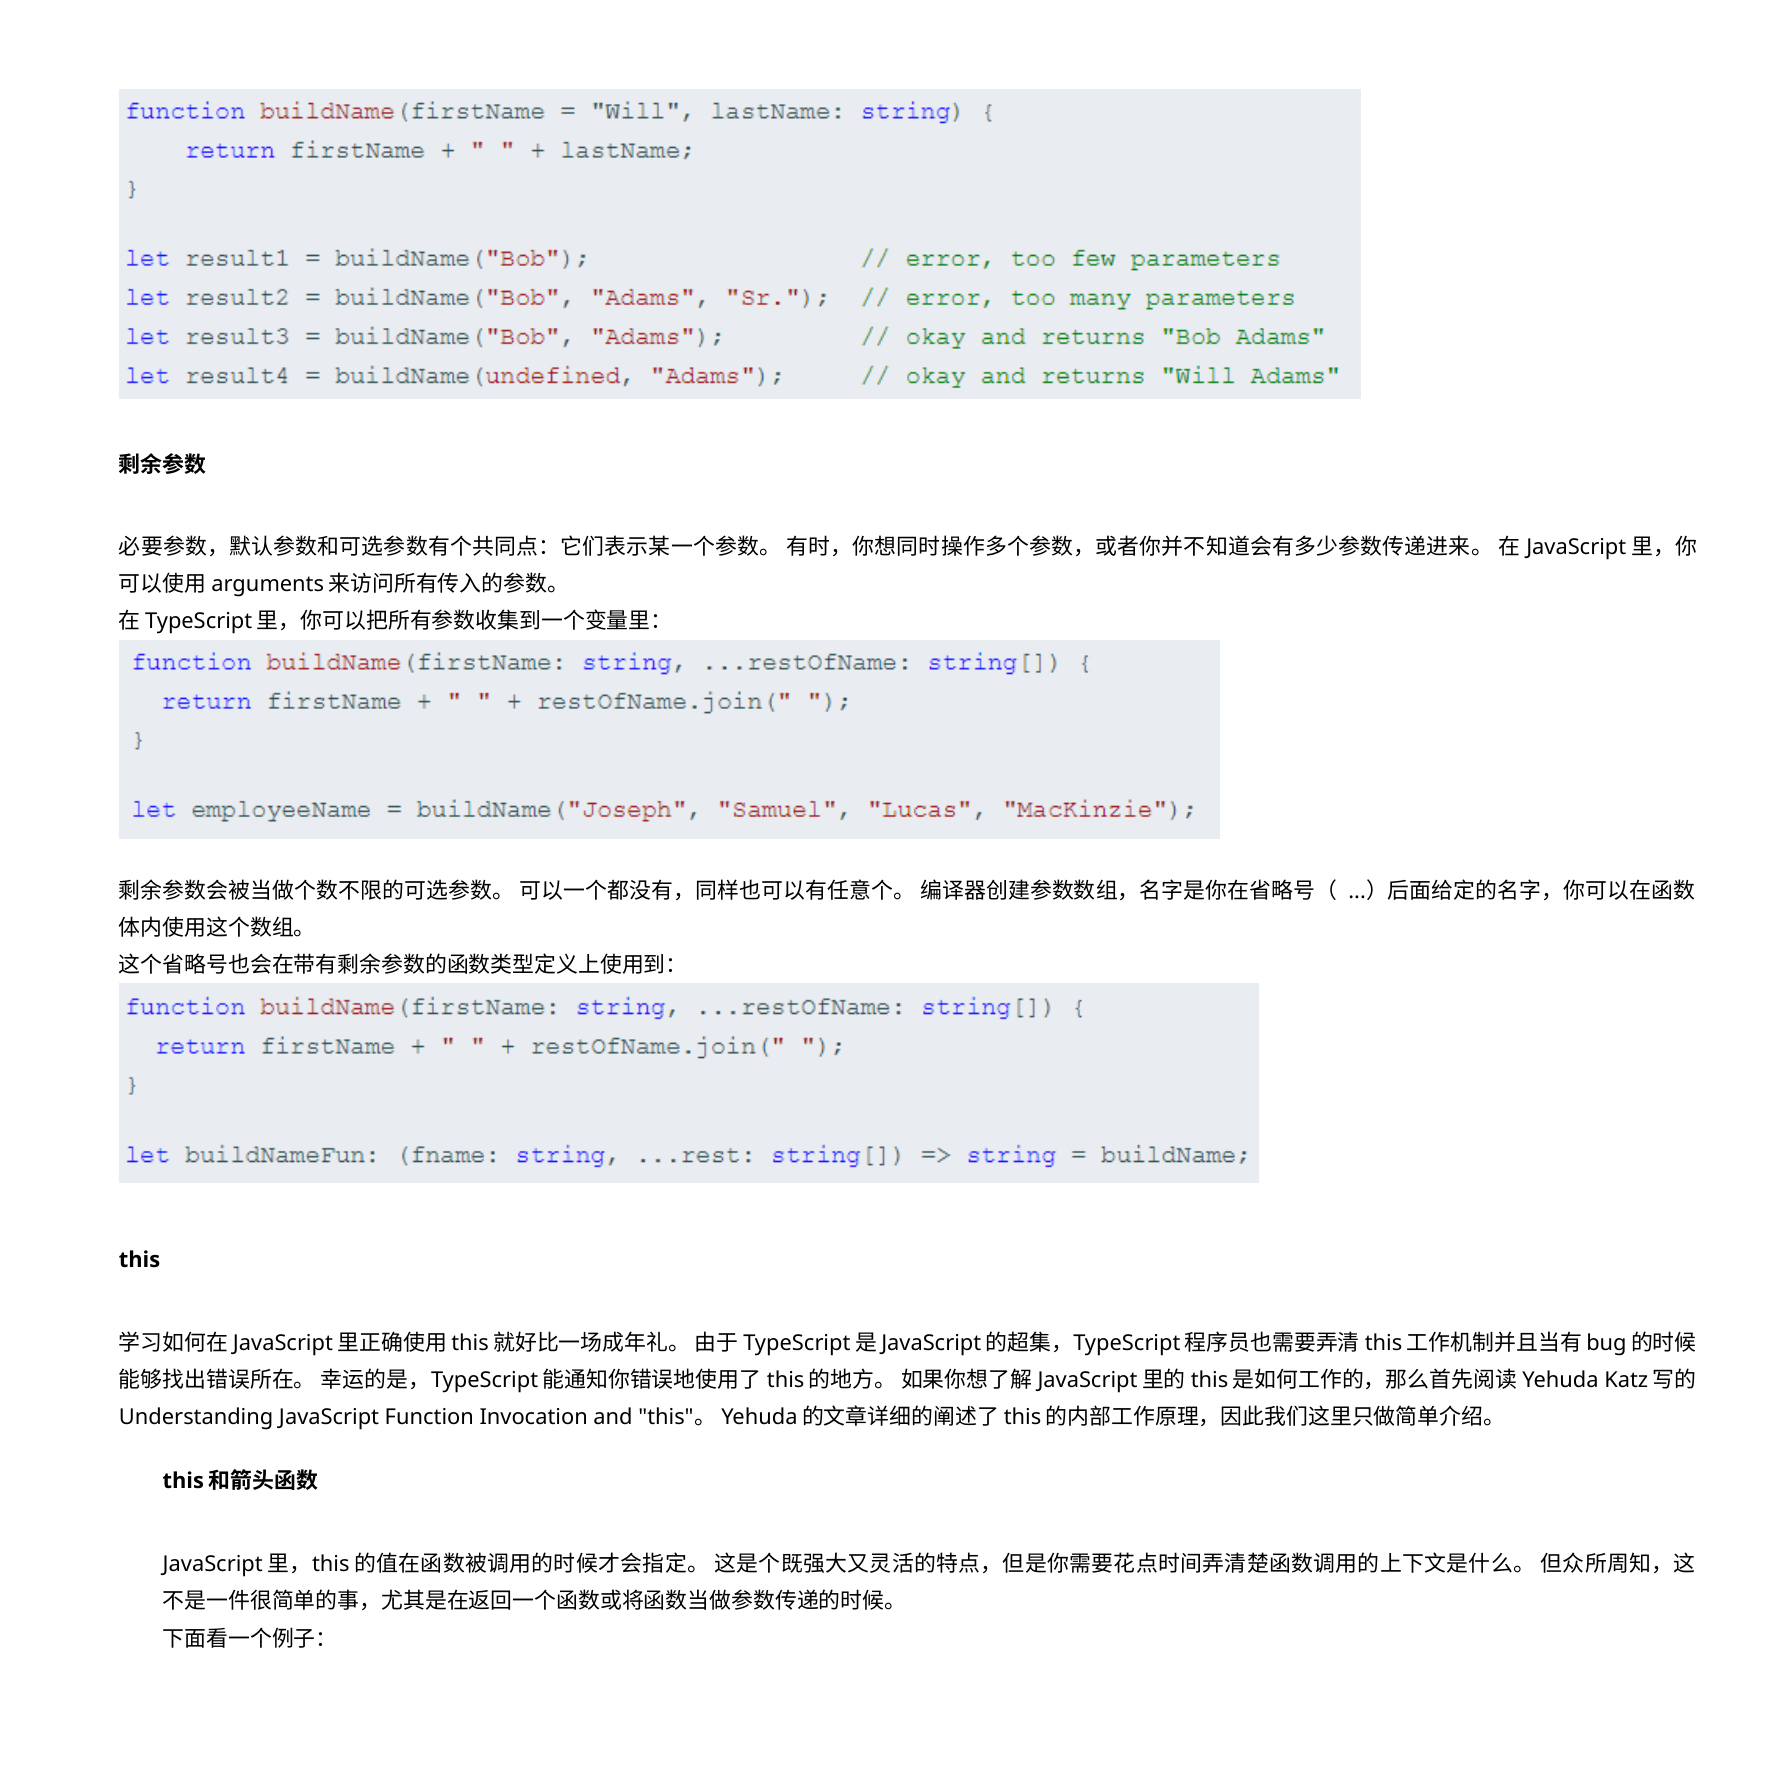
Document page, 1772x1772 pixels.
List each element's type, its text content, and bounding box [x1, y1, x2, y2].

text 剩余参数会被当做个数不限的可选参数。 可以一个都没有，同样也可以有任意个。 编译器创建参数数组，名字是你在省略号（ ...）后面给定的名字，你可以在函数体内使用这个数组。 [119, 872, 1697, 942]
subtitle this和箭头函数 [119, 1463, 1697, 1496]
text 必要参数，默认参数和可选参数有个共同点：它们表示某一个参数。 有时，你想同时操作多个参数，或者你并不知道会有多少参数传递进来。 在JavaScript里，你可以使用 arguments来访问所有传入的参数。 [119, 529, 1697, 598]
text 在TypeScript里，你可以把所有参数收集到一个变量里： [119, 603, 1697, 636]
picture [118, 89, 1361, 399]
text 这个省略号也会在带有剩余参数的函数类型定义上使用到： [119, 947, 1697, 979]
subtitle 剩余参数 [75, 446, 1697, 479]
text JavaScript里，this的值在函数被调用的时候才会指定。 这是个既强大又灵活的特点，但是你需要花点时间弄清楚函数调用的上下文是什么。 但众所周知，这不是一件很简单的事，尤其是在返回一个函数或将函数当做参数传递的时候。 [162, 1546, 1697, 1616]
text 学习如何在JavaScript里正确使用this就好比一场成年礼。 由于TypeScript是JavaScript的超集，TypeScript程序员也需要弄清 this工作机制并且当有bug的时候能够找出错误所在。 幸运的是，TypeScript能通知你错误地使用了 this的地方。 如果你想了解JavaScript里的 this是如何工作的，那么首先阅读Yehuda Katz写的Understanding JavaScript Function Invocation and "this"。 Yehuda的文章详细的阐述了 this的内部工作原理，因此我们这里只做简单介绍。 [119, 1324, 1697, 1431]
text 下面看一个例子： [119, 1620, 1697, 1653]
picture [118, 983, 1260, 1183]
picture [118, 640, 1221, 839]
subtitle this [75, 1243, 1697, 1275]
